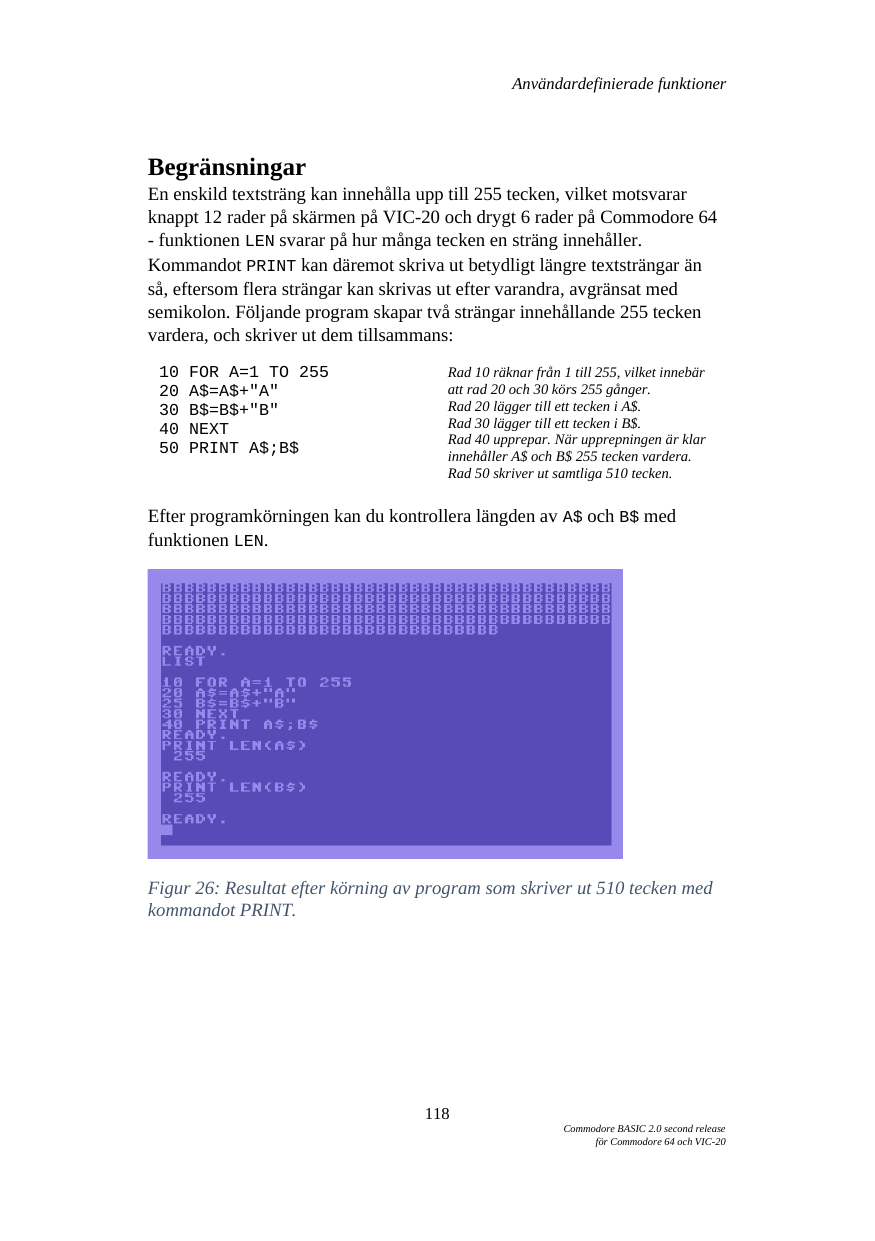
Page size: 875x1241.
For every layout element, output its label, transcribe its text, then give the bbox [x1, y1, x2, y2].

text En enskild textsträng kan innehålla upp till 255 tecken, vilket motsvarar knappt 12 rader på skärmen på VIC-20 och drygt 6 rader på Commodore 64 - funktionen LEN svarar på hur många tecken en sträng innehåller. Kommandot PRINT kan däremot skriva ut betydligt längre textsträngar än så, eftersom flera strängar kan skrivas ut efter varandra, avgränsat med semikolon. Följande program skapar två strängar innehållande 255 tecken vardera, och skriver ut dem tillsammans: [148, 183, 726, 346]
subtitle Begränsningar [148, 152, 726, 181]
picture [147, 569, 623, 859]
table_header Rad 10 räknar från 1 till 255, vilket innebär att rad 20 och 30 körs 255 gånger. Rad 20 lägger till ett tecken i A$. Rad 30 lägger till ett tecken i B$. Rad 40 upprepar. När upprepningen är klar innehåller A$ och B$ 255 tecken vardera. Rad 50 skriver ut samtliga 510 tecken. [436, 364, 725, 481]
text Figur 26: Resultat efter körning av program som skriver ut 510 tecken med kommandot PRINT. [148, 877, 726, 920]
text Efter programkörningen kan du kontrollera längden av A$ och B$ med funktionen LEN. [148, 481, 726, 551]
table_header 10 FOR A=1 TO 255 20 A$=A$+"A" 30 B$=B$+"B" 40 NEXT 50 PRINT A$;B$ [148, 364, 436, 481]
